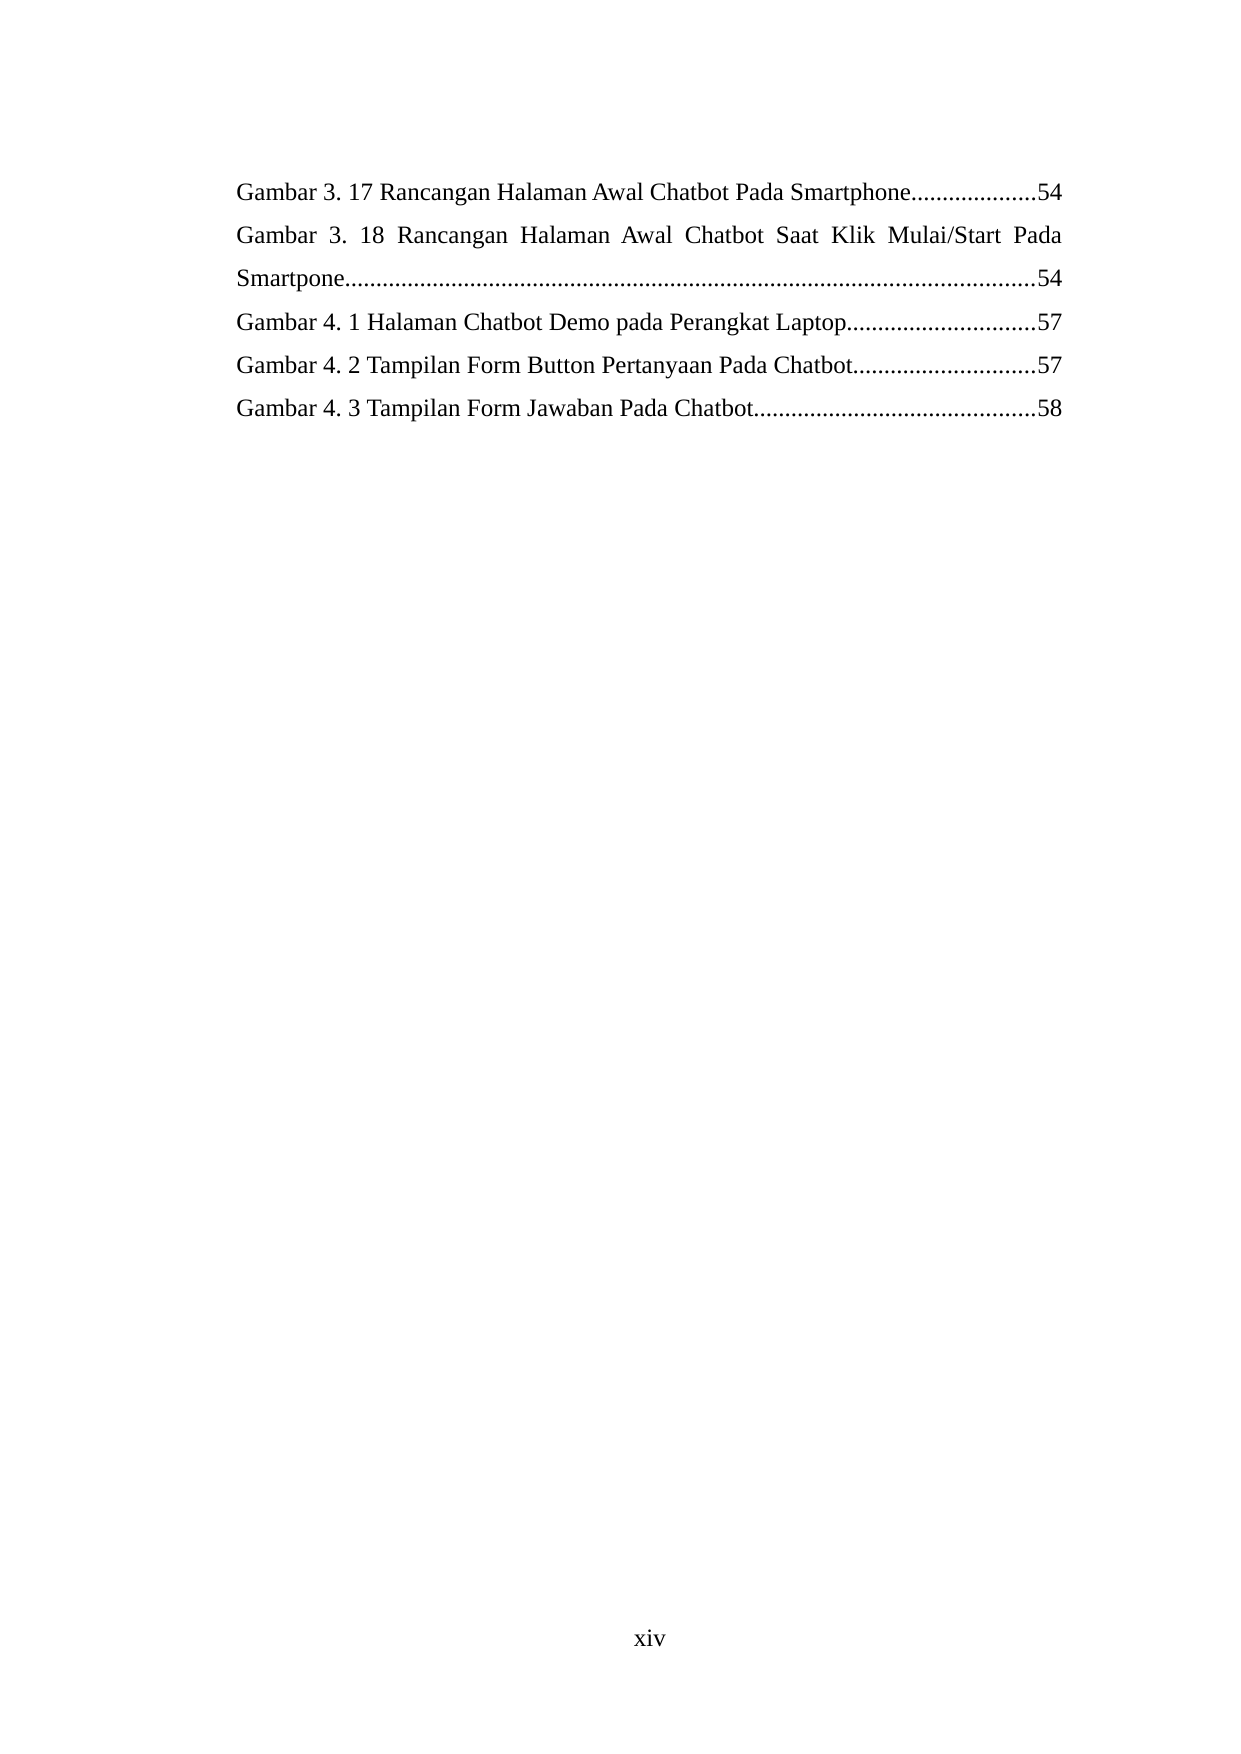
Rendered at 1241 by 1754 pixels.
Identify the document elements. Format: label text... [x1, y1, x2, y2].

text Gambar 4. 3 Tampilan Form Jawaban Pada Chatbot 58 [236, 393, 1063, 422]
text Gambar 4. 2 Tampilan Form Button Pertanyaan Pada Chatbot 57 [236, 350, 1063, 378]
text Gambar 3. 17 Rancangan Halaman Awal Chatbot Pada Smartphone 54 [236, 177, 1063, 206]
text Gambar 3. 18 Rancangan Halaman Awal Chatbot Saat Klik Mulai/Start Pada Smartpone 54 [236, 220, 1063, 292]
text Gambar 4. 1 Halaman Chatbot Demo pada Perangkat Laptop 57 [236, 307, 1063, 335]
